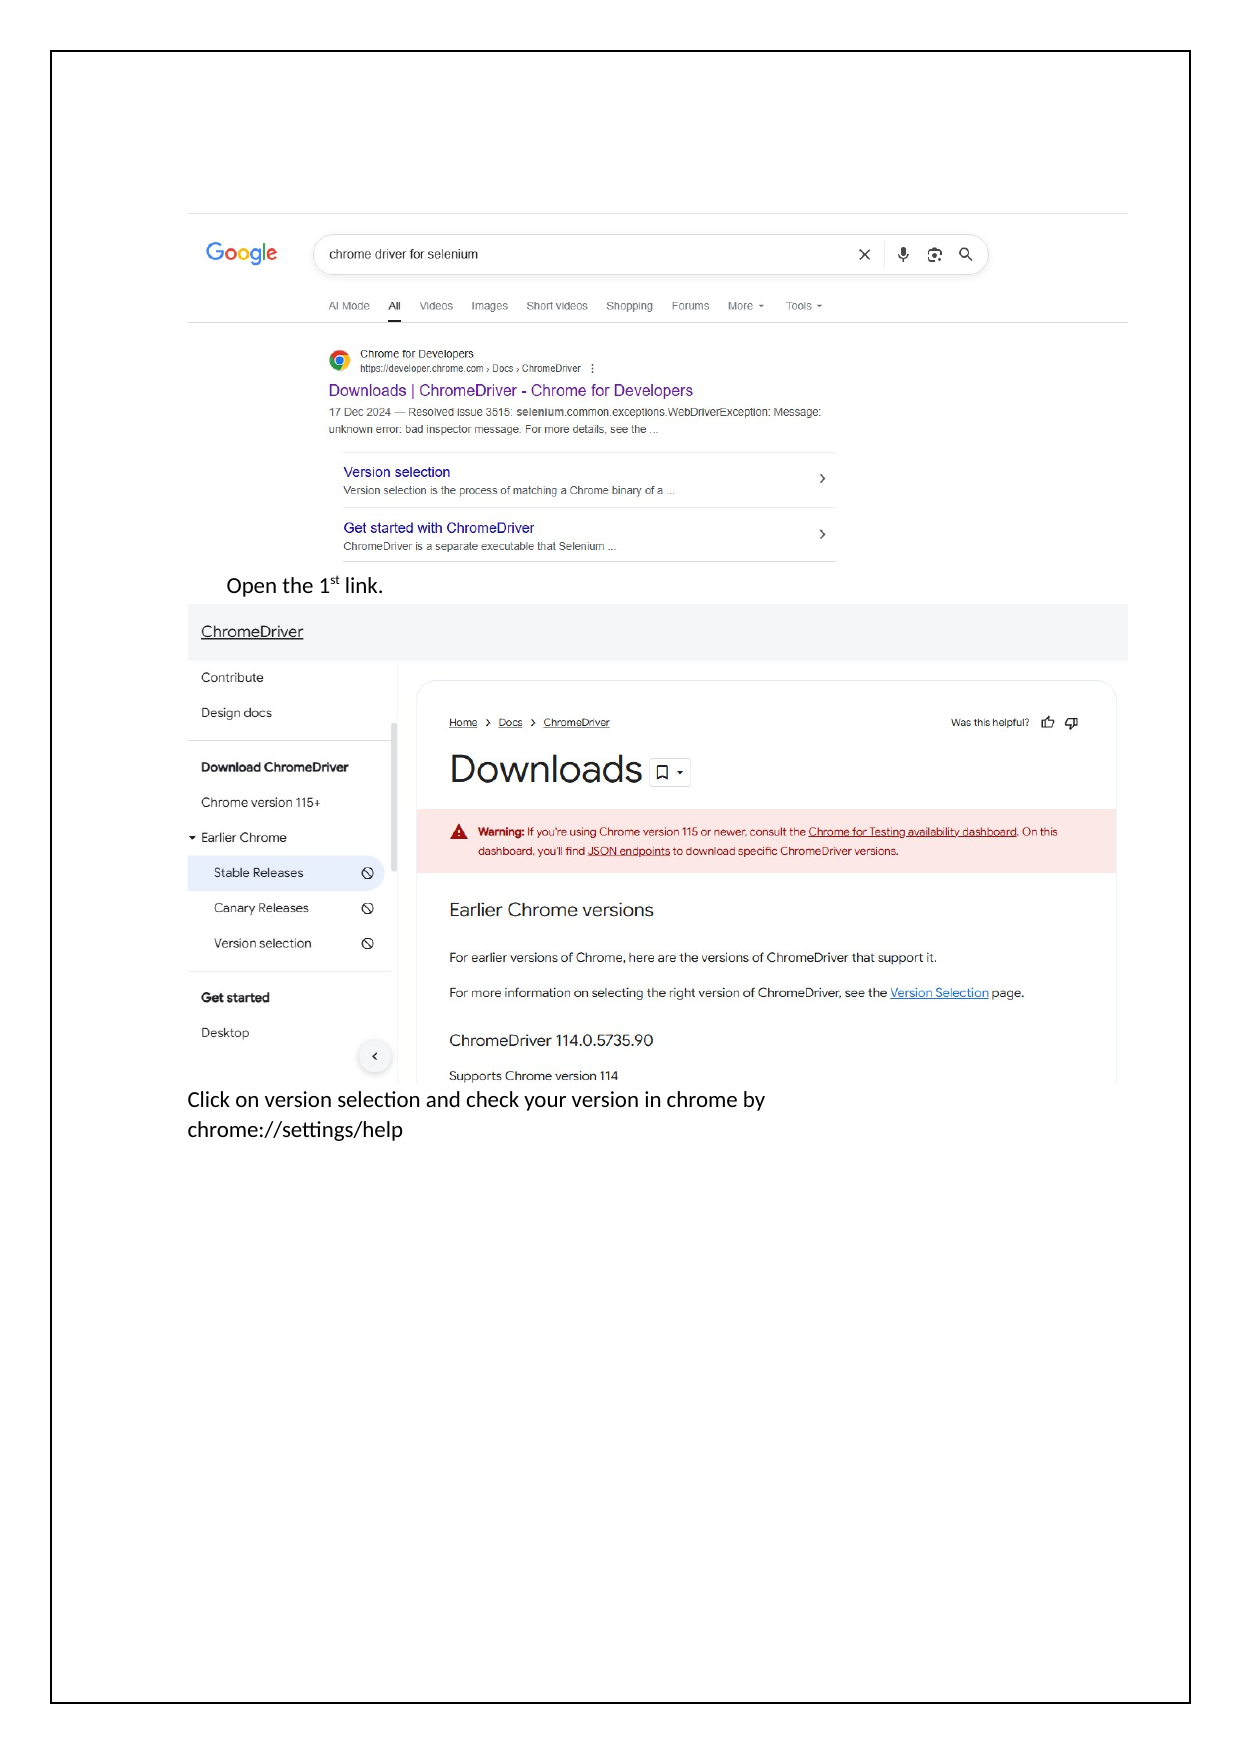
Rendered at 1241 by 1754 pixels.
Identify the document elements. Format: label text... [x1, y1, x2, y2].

text Click on version selection and check your version in chrome by chrome://settings/help [187, 1085, 969, 1143]
picture [187, 604, 1129, 1083]
text Open the 1st link. [226, 571, 969, 599]
picture [187, 211, 1129, 570]
